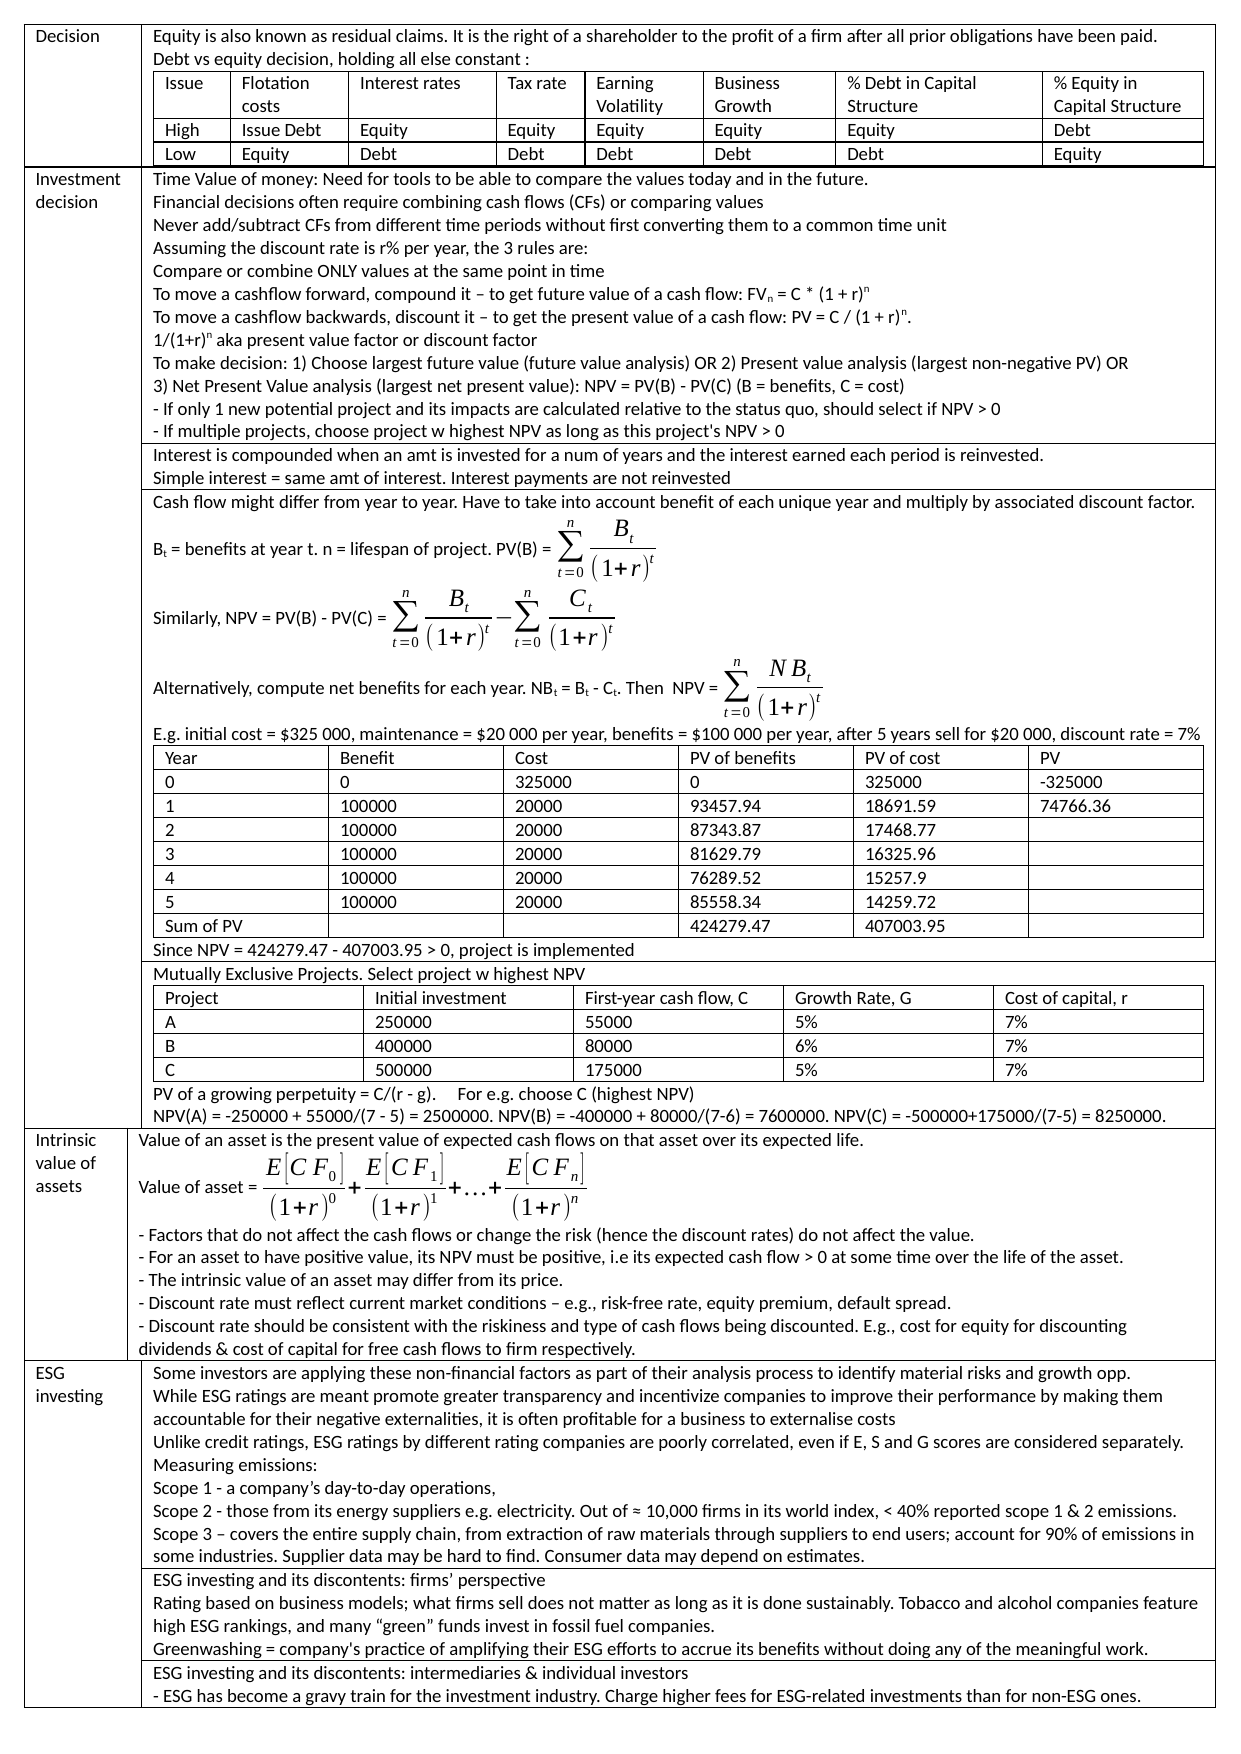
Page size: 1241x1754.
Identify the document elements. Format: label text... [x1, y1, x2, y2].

table_cell Interest is compounded when an amt is invested for a num of years and the interest earned each period is reinvested. Simple interest = same amt of interest. Interest payments are not reinvested [142, 444, 1215, 489]
table_cell Investment decision [25, 168, 141, 1128]
table_cell Some investors are applying these non-financial factors as part of their analysis process to identify material risks and growth opp. While ESG ratings are meant promote greater transparency and incentivize companies to improve their performance by making them accountable for their negative externalities, it is often profitable for a business to externalise costs Unlike credit ratings, ESG ratings by different rating companies are poorly correlated, even if E, S and G scores are considered separately. Measuring emissions: Scope 1 - a company’s day-to-day operations, Scope 2 - those from its energy suppliers e.g. electricity. Out of ≈ 10,000 firms in its world index, < 40% reported scope 1 & 2 emissions. Scope 3 – covers the entire supply chain, from extraction of raw materials through suppliers to end users; account for 90% of emissions in some industries. Supplier data may be hard to find. Consumer data may depend on estimates. [142, 1361, 1215, 1568]
table_cell Mutually Exclusive Projects. Select project w highest NPV PV of a growing perpetuity = C/(r - g). For e.g. choose C (highest NPV) NPV(A) = -250000 + 55000/(7 - 5) = 2500000. NPV(B) = -400000 + 80000/(7-6) = 7600000. NPV(C) = -500000+175000/(7-5) = 8250000. [142, 962, 1215, 1128]
table_cell ESG investing [25, 1361, 141, 1707]
table_cell Cash flow might differ from year to year. Have to take into account benefit of each unique year and multiply by associated discount factor. Bt = benefits at year t. n = lifespan of project. PV(B) = Similarly, NPV = PV(B) - PV(C) = Alternatively, compute net benefits for each year. NBt = Bt - Ct. Then NPV = E.g. initial cost = $325 000, maintenance = $20 000 per year, benefits = $100 000 per year, after 5 years sell for $20 000, discount rate = 7% Since NPV = 424279.47 - 407003.95 > 0, project is implemented [142, 490, 1215, 961]
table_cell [142, 1661, 1215, 1707]
table_cell Intrinsic value of assets [25, 1129, 127, 1360]
table_cell Financing Decision [25, 25, 141, 166]
table_cell ESG investing and its discontents: firms’ perspective Rating based on business models; what firms sell does not matter as long as it is done sustainably. Tobacco and alcohol companies feature high ESG rankings, and many “green” funds invest in fossil fuel companies. Greenwashing = company's practice of amplifying their ESG efforts to accrue its benefits without doing any of the meaningful work. [142, 1569, 1215, 1660]
table_cell Time Value of money: Need for tools to be able to compare the values today and in the future. Financial decisions often require combining cash flows (CFs) or comparing values Never add/subtract CFs from different time periods without first converting them to a common time unit Assuming the discount rate is r% per year, the 3 rules are: Compare or combine ONLY values at the same point in time To move a cashflow forward, compound it – to get future value of a cash flow: FVn = C * (1 + r)n To move a cashflow backwards, discount it – to get the present value of a cash flow: PV = C / (1 + r)n. 1/(1+r)n aka present value factor or discount factor To make decision: 1) Choose largest future value (future value analysis) OR 2) Present value analysis (largest non-negative PV) OR 3) Net Present Value analysis (largest net present value): NPV = PV(B) - PV(C) (B = benefits, C = cost) - If only 1 new potential project and its impacts are calculated relative to the status quo, should select if NPV > 0 - If multiple projects, choose project w highest NPV as long as this project's NPV > 0 [142, 168, 1215, 442]
table_cell Value of an asset is the present value of expected cash flows on that asset over its expected life. Value of asset = - Factors that do not affect the cash flows or change the risk (hence the discount rates) do not affect the value. - For an asset to have positive value, its NPV must be positive, i.e its expected cash flow > 0 at some time over the life of the asset. - The intrinsic value of an asset may differ from its price. - Discount rate must reflect current market conditions – e.g., risk-free rate, equity premium, default spread. - Discount rate should be consistent with the riskiness and type of cash flows being discounted. E.g., cost for equity for discounting dividends & cost of capital for free cash flows to firm respectively. [128, 1129, 1215, 1360]
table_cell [142, 25, 1215, 166]
